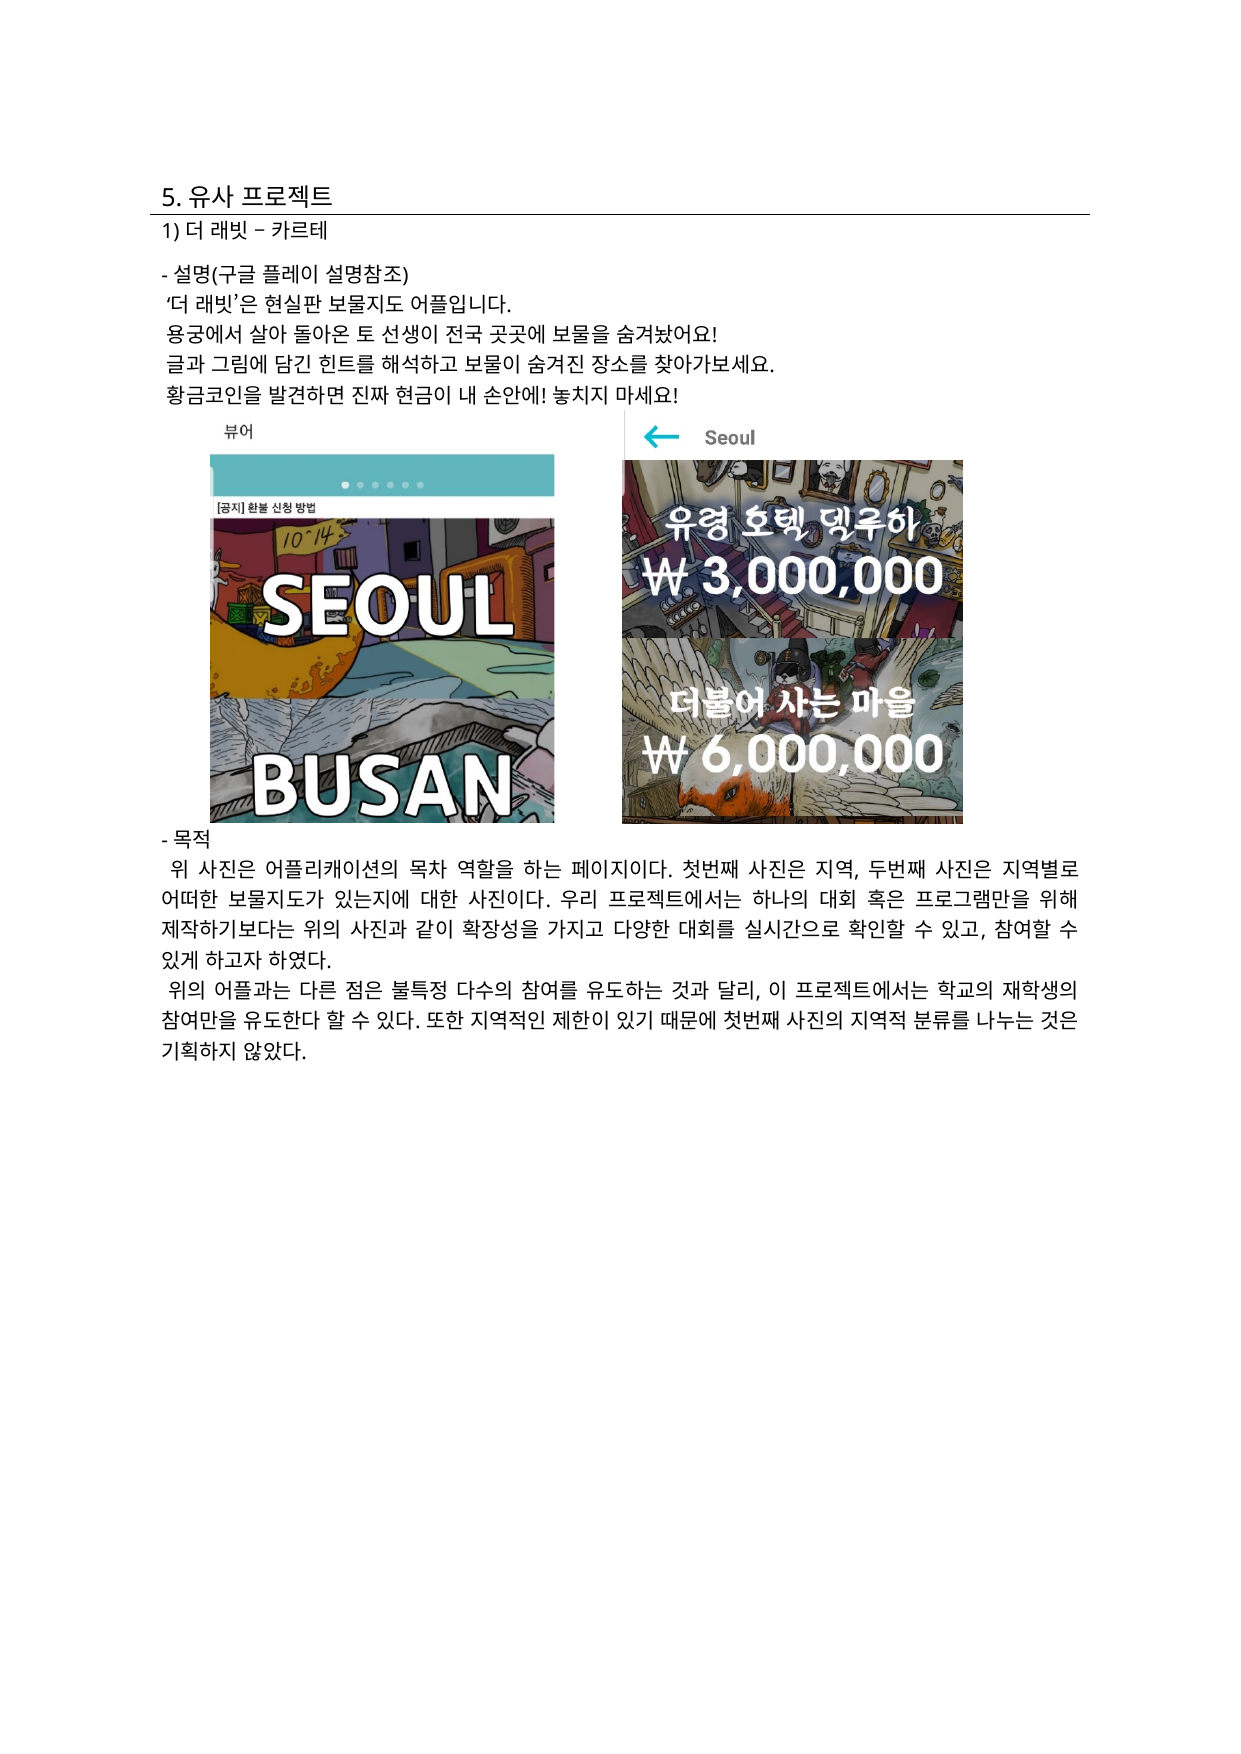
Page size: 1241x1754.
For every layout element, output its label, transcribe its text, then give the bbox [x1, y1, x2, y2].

table_cell 1) 더 래빗 – 카르테 [150, 215, 1090, 258]
table_cell - 설명(구글 플레이 설명참조) ‘더 래빗’은 현실판 보물지도 어플입니다. 용궁에서 살아 돌아온 토 선생이 전국 곳곳에 보물을 숨겨놨어요! 글과 그림에 담긴 힌트를 해석하고 보물이 숨겨진 장소를 찾아가보세요. 황금코인을 발견하면 진짜 현금이 내 손안에! 놓치지 마세요! - 목적 위 사진은 어플리캐이션의 목차 역할을 하는 페이지이다. 첫번째 사진은 지역, 두번째 사진은 지역별로 어떠한 보물지도가 있는지에 대한 사진이다. 우리 프로젝트에서는 하나의 대회 혹은 프로그램만을 위해 제작하기보다는 위의 사진과 같이 확장성을 가지고 다양한 대회를 실시간으로 확인할 수 있고, 참여할 수 있게 하고자 하였다. 위의 어플과는 다른 점은 불특정 다수의 참여를 유도하는 것과 달리, 이 프로젝트에서는 학교의 재학생의 참여만을 유도한다 할 수 있다. 또한 지역적인 제한이 있기 때문에 첫번째 사진의 지역적 분류를 나누는 것은 기획하지 않았다. [150, 258, 1090, 1173]
table_header 5. 유사 프로젝트 [150, 177, 1090, 213]
picture [622, 410, 963, 824]
picture [210, 409, 555, 823]
